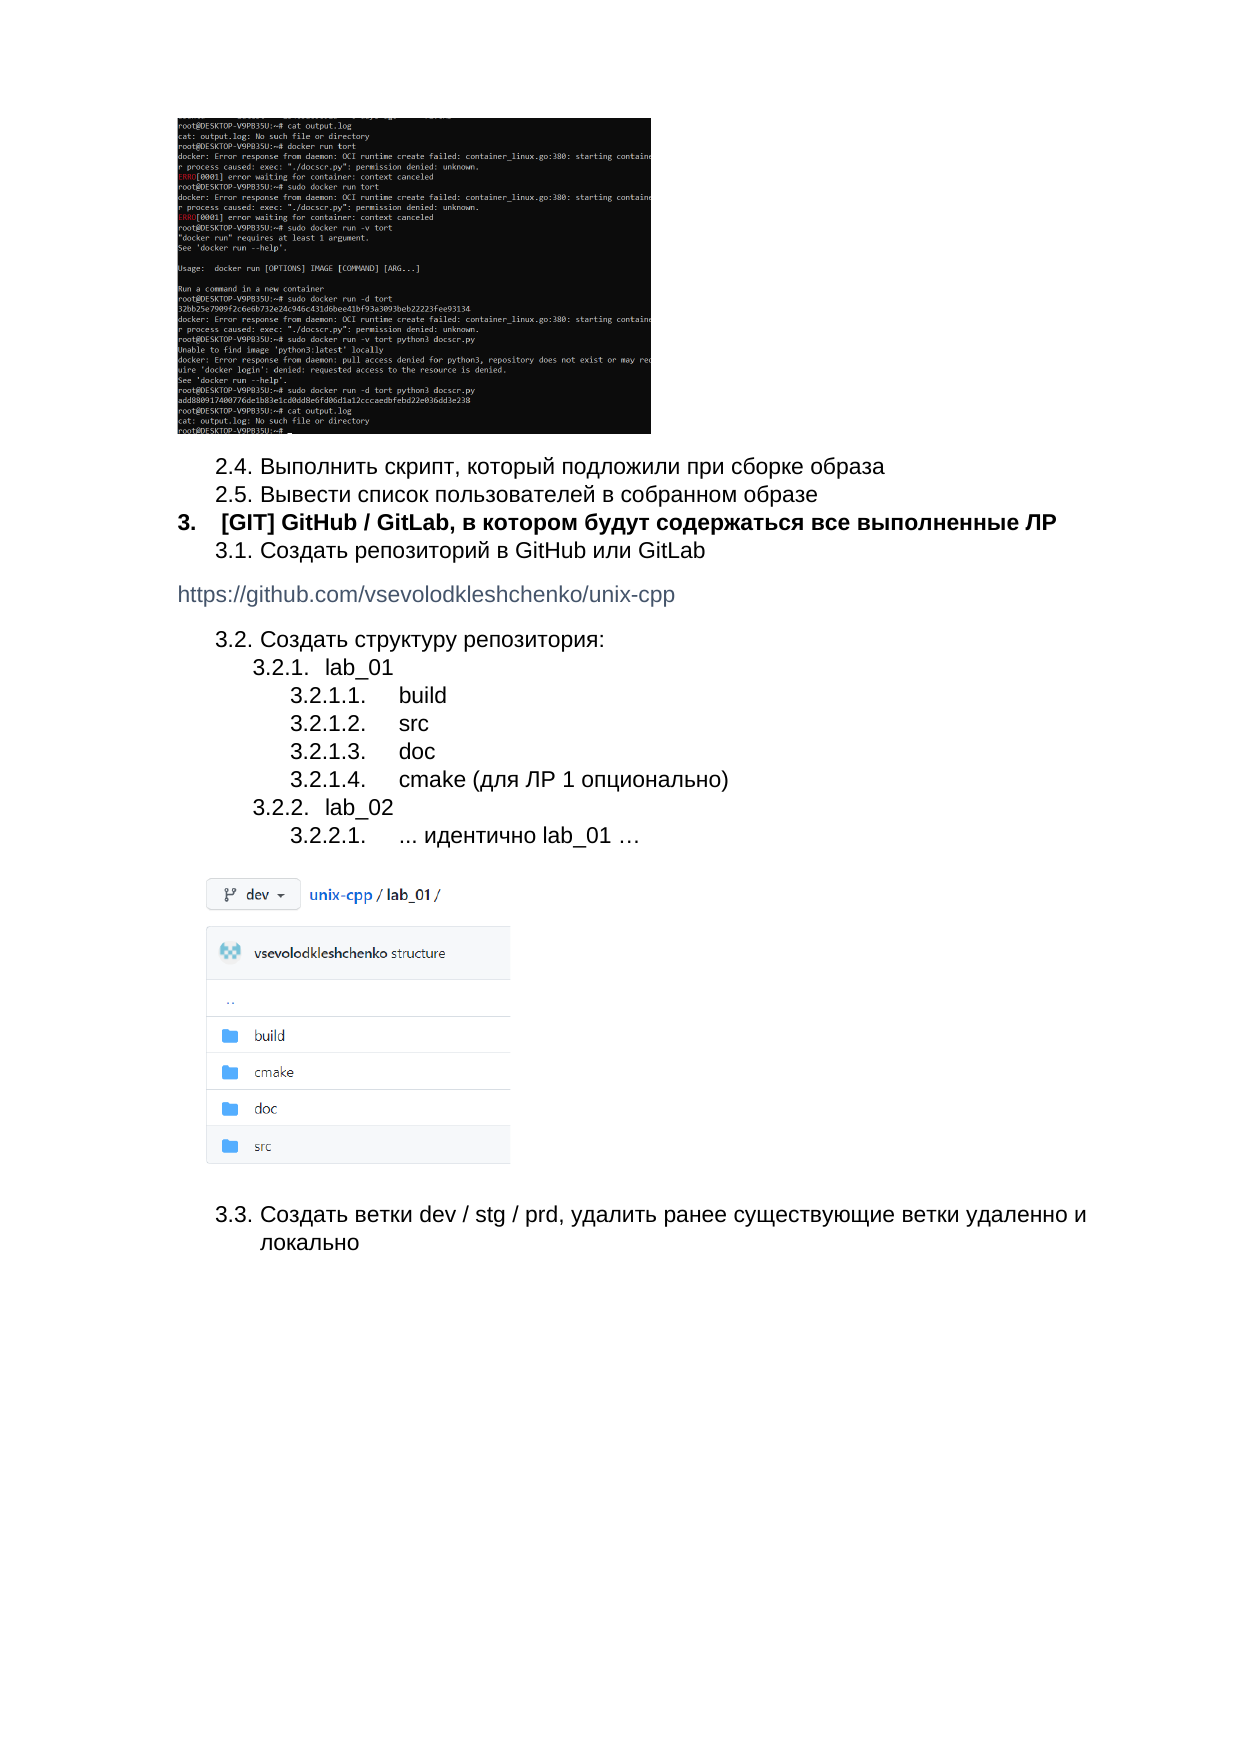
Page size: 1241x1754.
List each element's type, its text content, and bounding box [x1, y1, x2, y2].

list Создать ветки dev / stg / prd, удалить ранее существующие ветки удаленно и локально [215, 1201, 1152, 1256]
list lab_02 [252, 794, 1152, 820]
list ... идентично lab_01 … [290, 822, 1152, 848]
text https://github.com/vsevolodkleshchenko/unix-cpp [177, 581, 1152, 608]
list Выполнить скрипт, который подложили при сборке образа [215, 453, 1152, 479]
list lab_01 [252, 654, 1152, 681]
picture [177, 866, 511, 1183]
list src [290, 710, 1152, 736]
list doc [290, 738, 1152, 764]
list Создать репозиторий в GitHub или GitLab [215, 537, 1152, 563]
list [GIT] GitHub / GitLab, в котором будут содержаться все выполненные ЛР [177, 509, 1152, 535]
list build [290, 682, 1152, 708]
picture [177, 118, 651, 434]
list cmake (для ЛР 1 опционально) [290, 766, 1152, 792]
list Вывести список пользователей в собранном образе [215, 481, 1152, 507]
list Создать структуру репозитория: [215, 626, 1152, 653]
